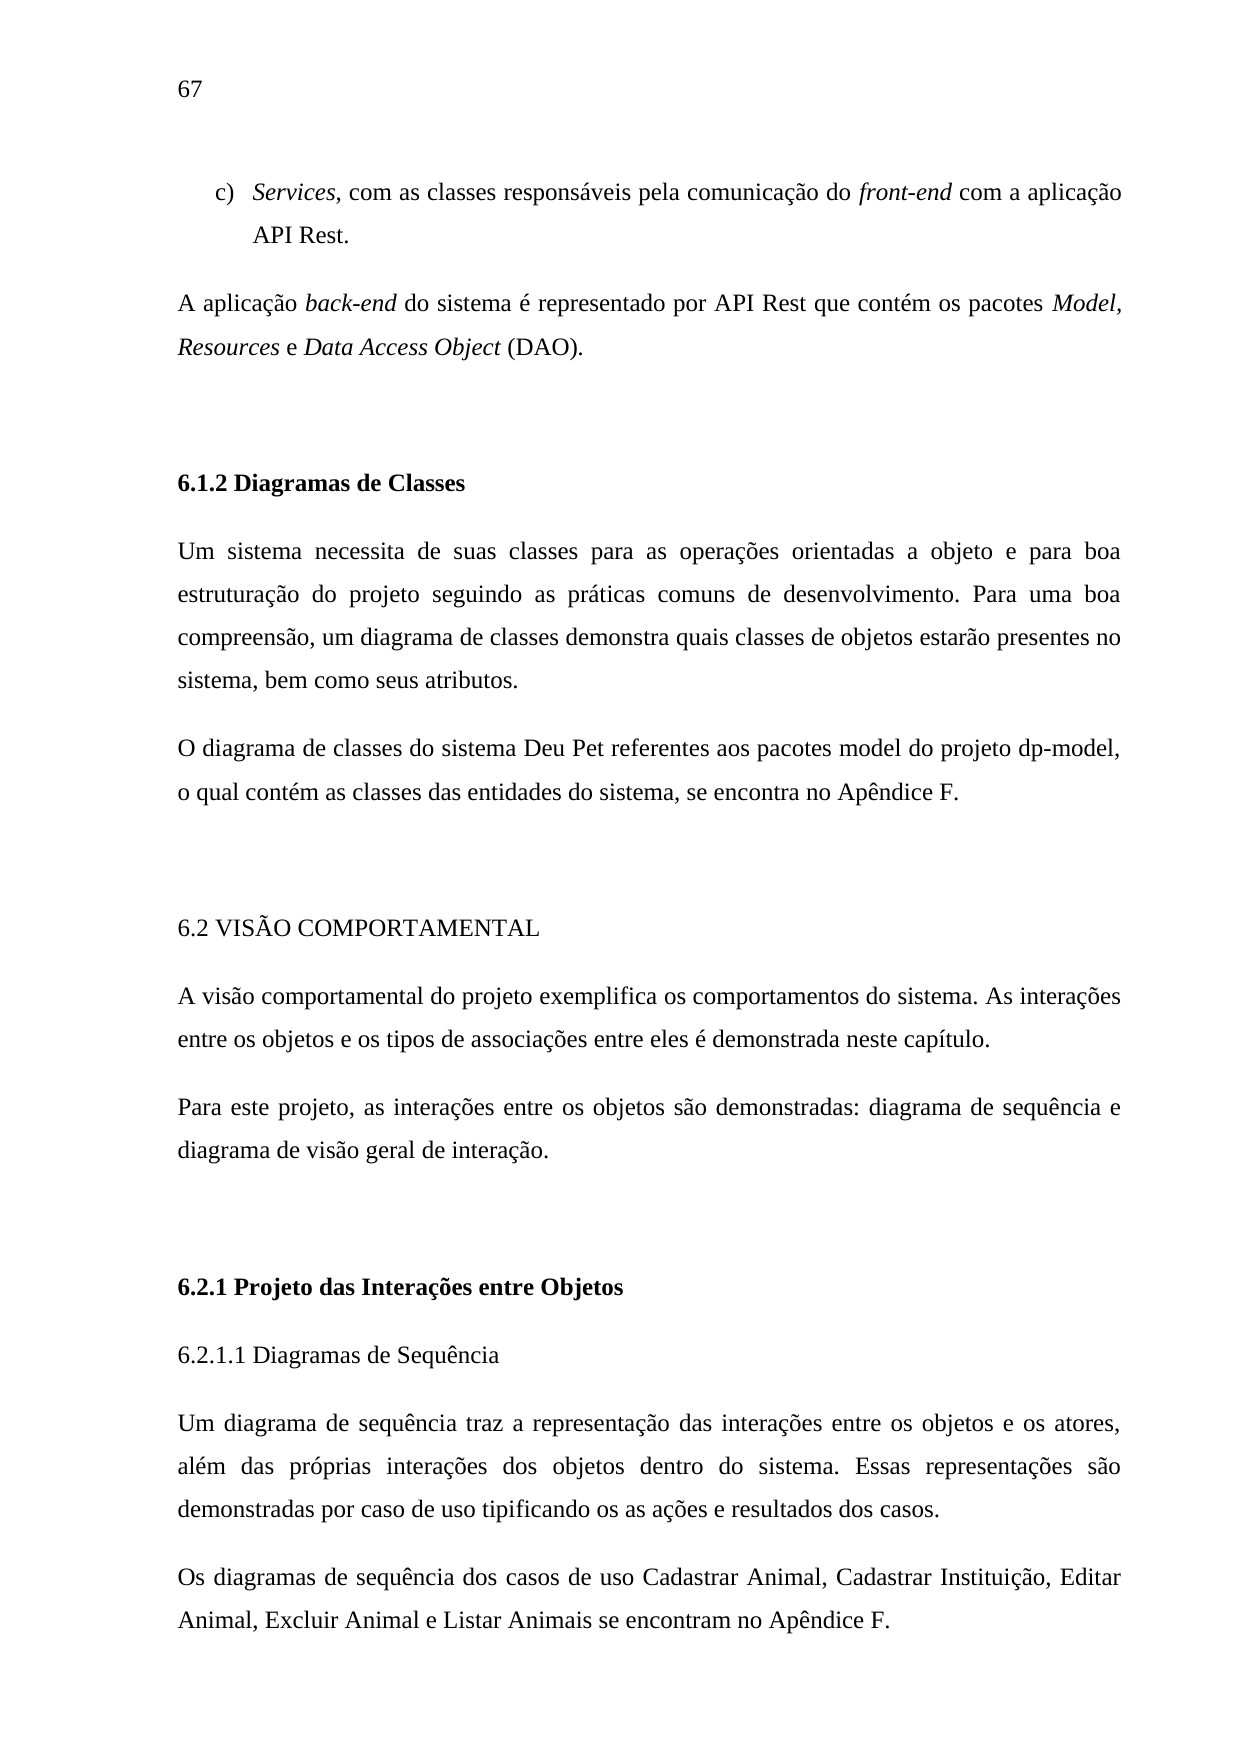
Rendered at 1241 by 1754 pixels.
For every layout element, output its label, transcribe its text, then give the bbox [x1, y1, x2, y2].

text A aplicação back-end do sistema é representado por API Rest que contém os pacotes Model, Resources e Data Access Object (DAO). [177, 288, 1122, 360]
text Um diagrama de sequência traz a representação das interações entre os objetos e os atores, além das próprias interações dos objetos dentro do sistema. Essas representações são demonstradas por caso de uso tipificando os as ações e resultados dos casos. [177, 1408, 1122, 1523]
text Um sistema necessita de suas classes para as operações orientadas a objeto e para boa estruturação do projeto seguindo as práticas comuns de desenvolvimento. Para uma boa compreensão, um diagrama de classes demonstra quais classes de objetos estarão presentes no sistema, bem como seus atributos. [177, 536, 1122, 694]
text 6.2.1.1 Diagramas de Sequência [177, 1340, 1122, 1368]
list Services, com as classes responsáveis pela comunicação do front-end com a aplicação API Rest. [215, 177, 1122, 249]
subtitle 6.1.2 Diagramas de Classes [177, 468, 1122, 497]
subtitle 6.2.1 Projeto das Interações entre Objetos [177, 1272, 1122, 1300]
subtitle 6.2 VISÃO COMPORTAMENTAL [177, 913, 1122, 942]
text O diagrama de classes do sistema Deu Pet referentes aos pacotes model do projeto dp-model, o qual contém as classes das entidades do sistema, se encontra no Apêndice F. [177, 733, 1122, 805]
text Para este projeto, as interações entre os objetos são demonstradas: diagrama de sequência e diagrama de visão geral de interação. [177, 1092, 1122, 1164]
text A visão comportamental do projeto exemplifica os comportamentos do sistema. As interações entre os objetos e os tipos de associações entre eles é demonstrada neste capítulo. [177, 981, 1122, 1053]
text Os diagramas de sequência dos casos de uso Cadastrar Animal, Cadastrar Instituição, Editar Animal, Excluir Animal e Listar Animais se encontram no Apêndice F. [177, 1562, 1122, 1634]
